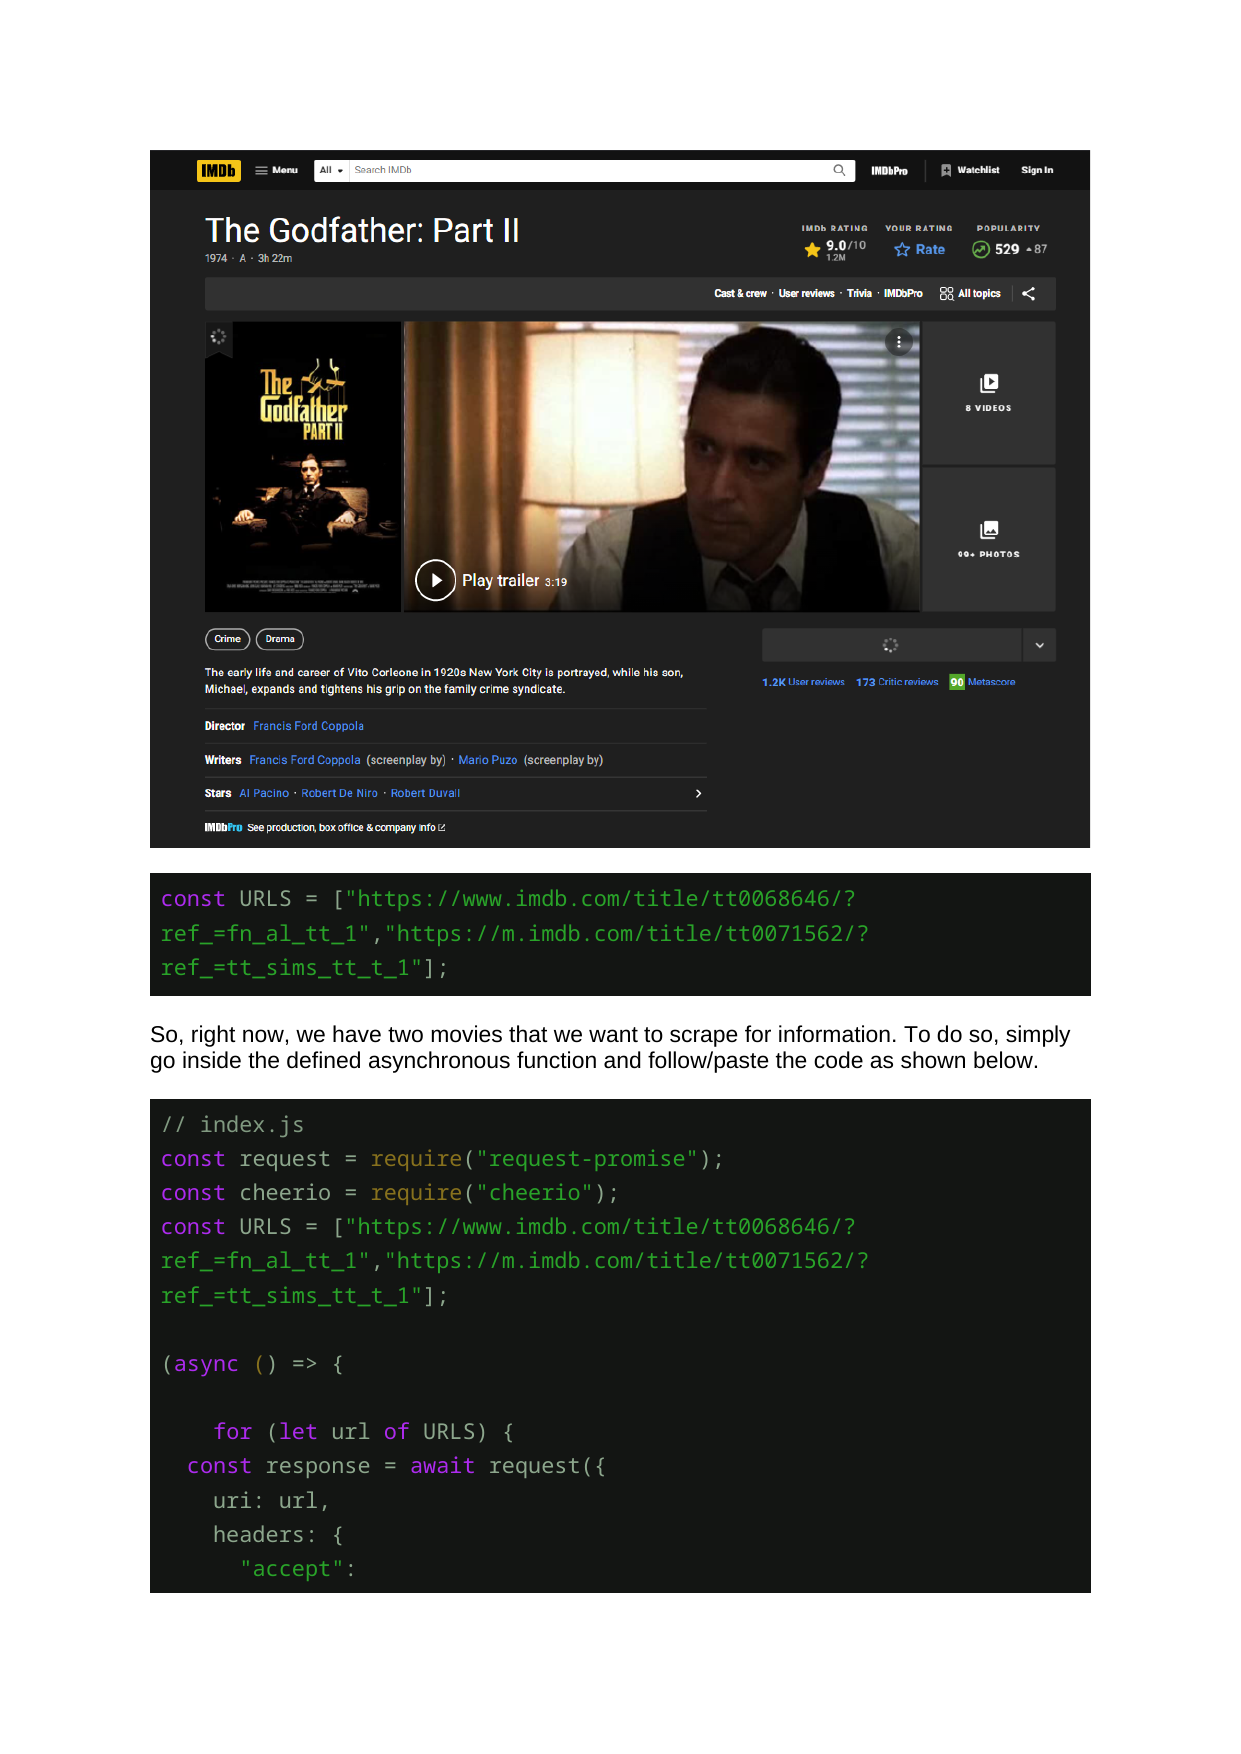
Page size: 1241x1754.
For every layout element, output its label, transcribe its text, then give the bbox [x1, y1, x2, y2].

picture [150, 150, 1091, 848]
text So, right now, we have two movies that we want to scrape for information. To do so, simply go inside the defined asynchronous function and follow/paste the code as shown below. [150, 1021, 1090, 1073]
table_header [150, 1099, 1091, 1593]
table_header const URLS = ["https://www.imdb.com/title/tt0068646/?ref_=fn_al_tt_1","https://m.imdb.com/title/tt0071562/?ref_=tt_sims_tt_t_1"]; [150, 873, 1091, 996]
